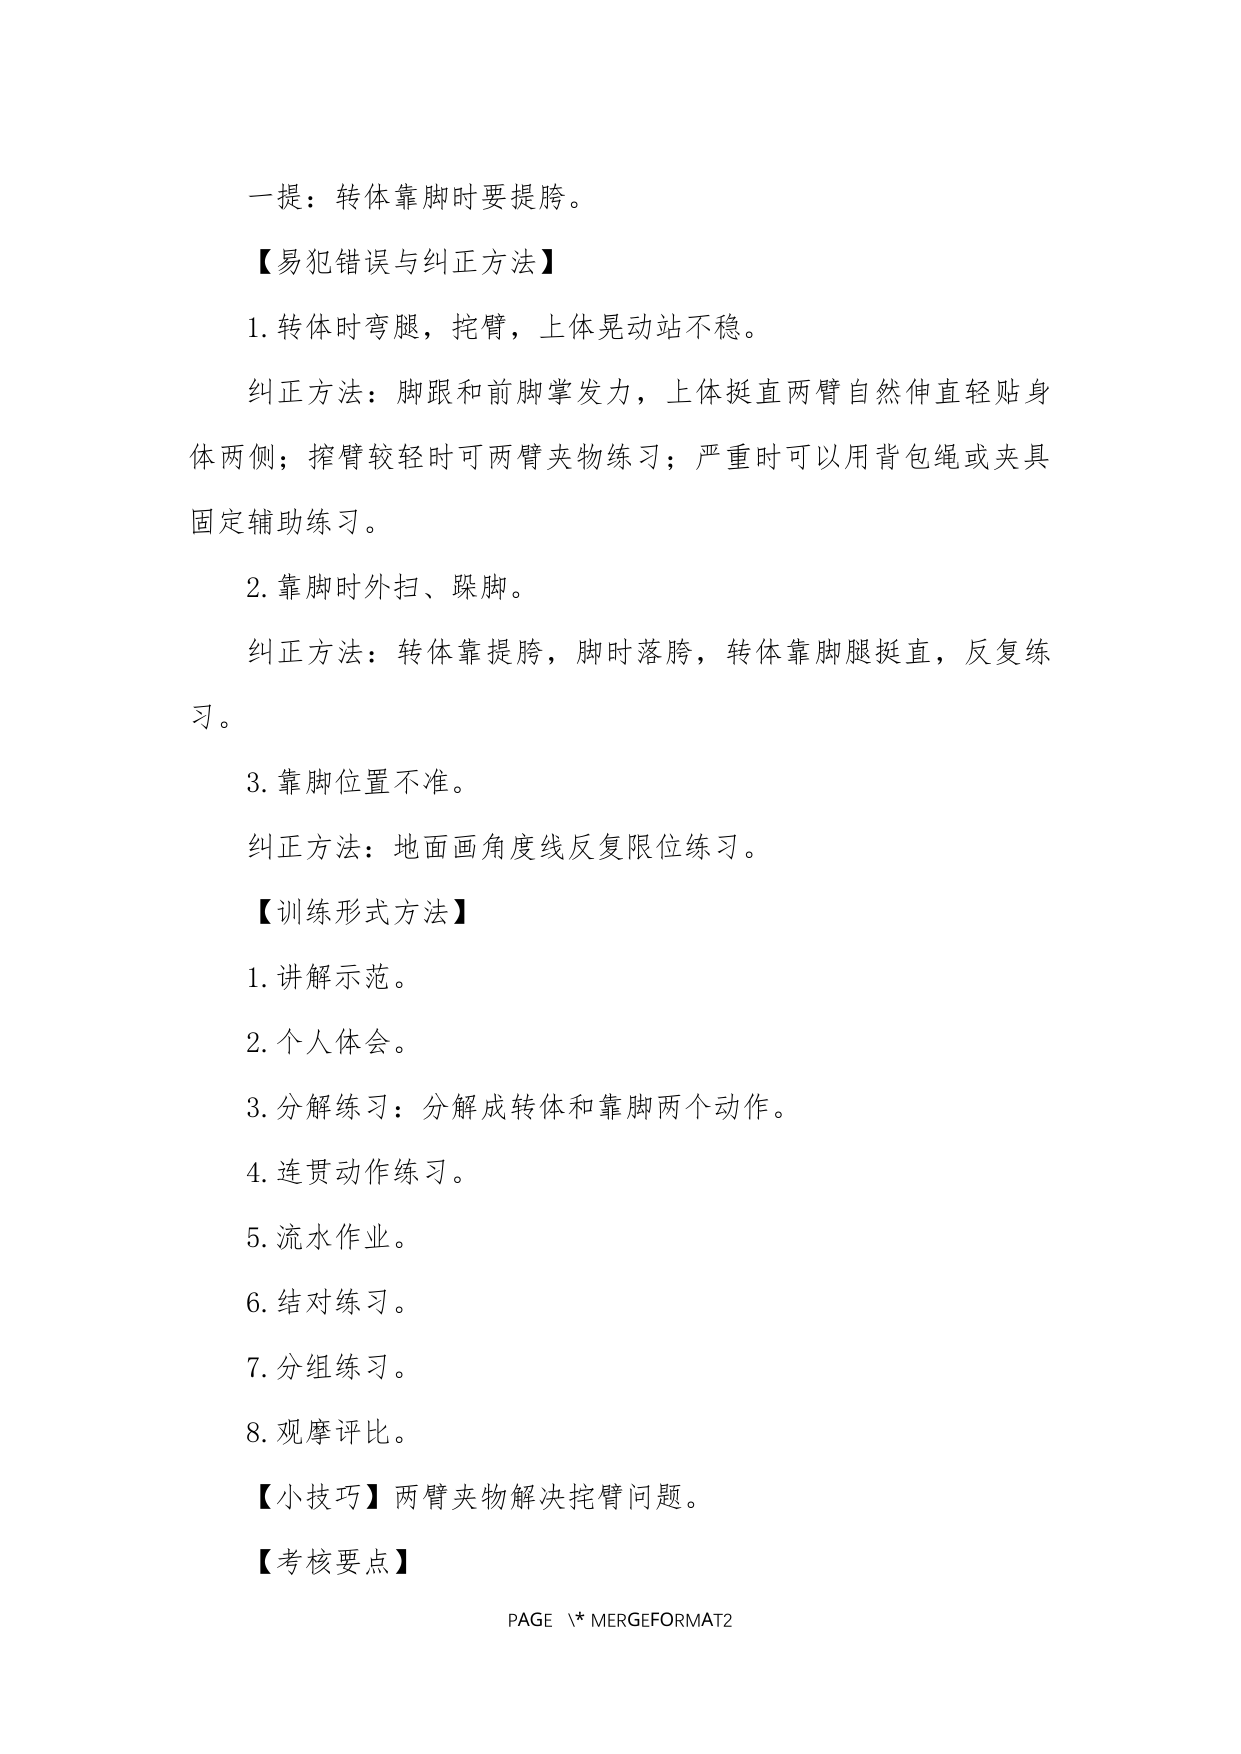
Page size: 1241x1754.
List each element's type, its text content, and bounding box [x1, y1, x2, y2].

text 一提：转体靠脚时要提胯。 [187, 162, 1053, 227]
text 2.个人体会。 [187, 1007, 1053, 1072]
text 6.结对练习。 [187, 1267, 1053, 1332]
text 8.观摩评比。 [187, 1397, 1053, 1462]
text 3.靠脚位置不准。 [187, 747, 1053, 812]
text 【训练形式方法】 [187, 877, 1053, 942]
text 2.靠脚时外扫、跺脚。 [187, 552, 1053, 617]
text 4.连贯动作练习。 [187, 1137, 1053, 1202]
text 【小技巧】两臂夹物解决挓臂问题。 [187, 1462, 1053, 1527]
text 1.讲解示范。 [187, 942, 1053, 1007]
text 5.流水作业。 [187, 1202, 1053, 1267]
text 7.分组练习。 [187, 1332, 1053, 1397]
text 纠正方法：脚跟和前脚掌发力，上体挺直两臂自然伸直轻贴身体两侧；搾臂较轻时可两臂夹物练习；严重时可以用背包绳或夹具固定辅助练习。 [187, 357, 1053, 552]
text 1.转体时弯腿，挓臂，上体晃动站不稳。 [187, 292, 1053, 357]
text 3.分解练习：分解成转体和靠脚两个动作。 [187, 1072, 1053, 1137]
text 【易犯错误与纠正方法】 [187, 227, 1053, 292]
text 【考核要点】 [187, 1527, 1053, 1592]
text 纠正方法：转体靠提胯，脚时落胯，转体靠脚腿挺直，反复练习。 [187, 617, 1053, 747]
text 纠正方法：地面画角度线反复限位练习。 [187, 812, 1053, 877]
